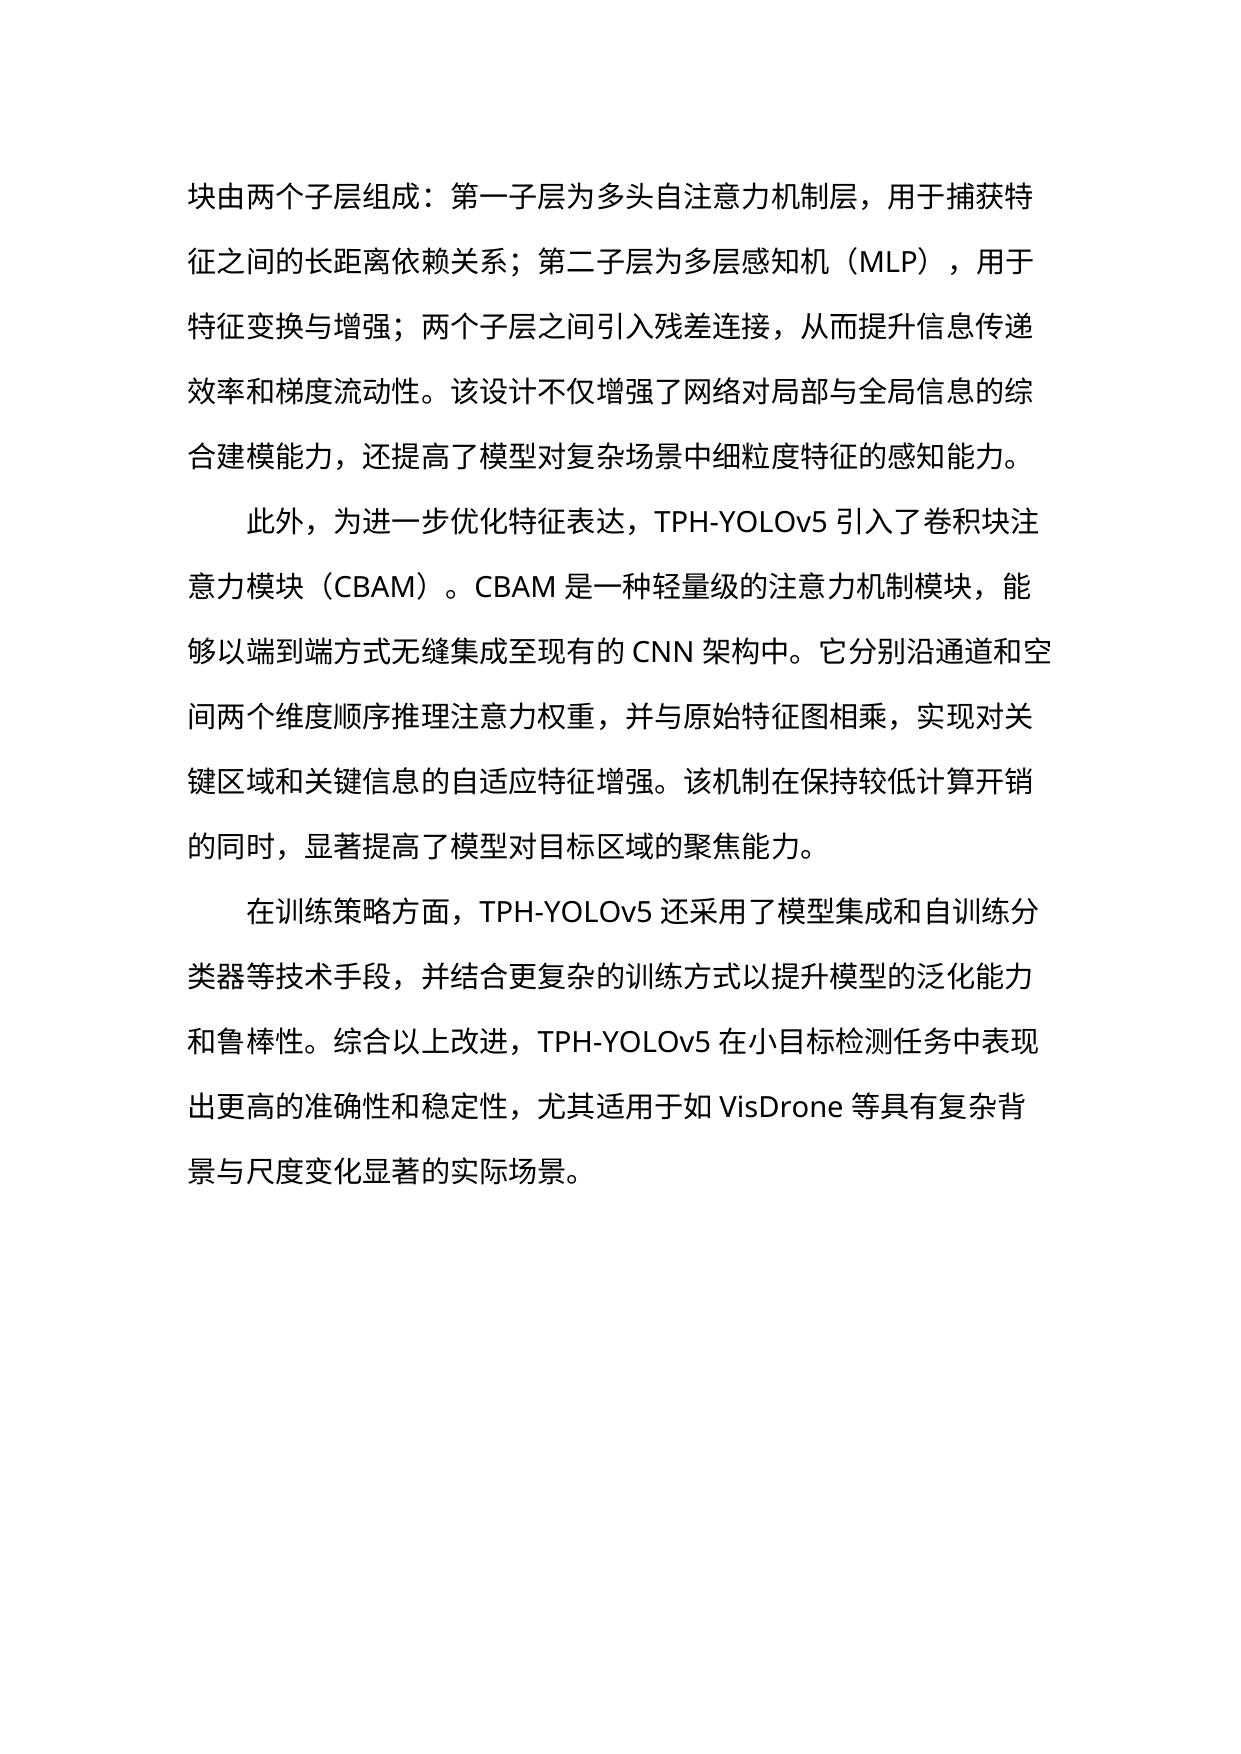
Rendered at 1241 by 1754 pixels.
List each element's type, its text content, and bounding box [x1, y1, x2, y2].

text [187, 162, 1053, 487]
text 在训练策略方面，TPH-YOLOv5 还采用了模型集成和自训练分类器等技术手段，并结合更复杂的训练方式以提升模型的泛化能力和鲁棒性。综合以上改进，TPH-YOLOv5 在小目标检测任务中表现出更高的准确性和稳定性，尤其适用于如 VisDrone 等具有复杂背景与尺度变化显著的实际场景。 [187, 877, 1053, 1202]
text 此外，为进一步优化特征表达，TPH-YOLOv5 引入了卷积块注意力模块（CBAM）。CBAM 是一种轻量级的注意力机制模块，能够以端到端方式无缝集成至现有的 CNN 架构中。它分别沿通道和空间两个维度顺序推理注意力权重，并与原始特征图相乘，实现对关键区域和关键信息的自适应特征增强。该机制在保持较低计算开销的同时，显著提高了模型对目标区域的聚焦能力。 [187, 487, 1053, 877]
